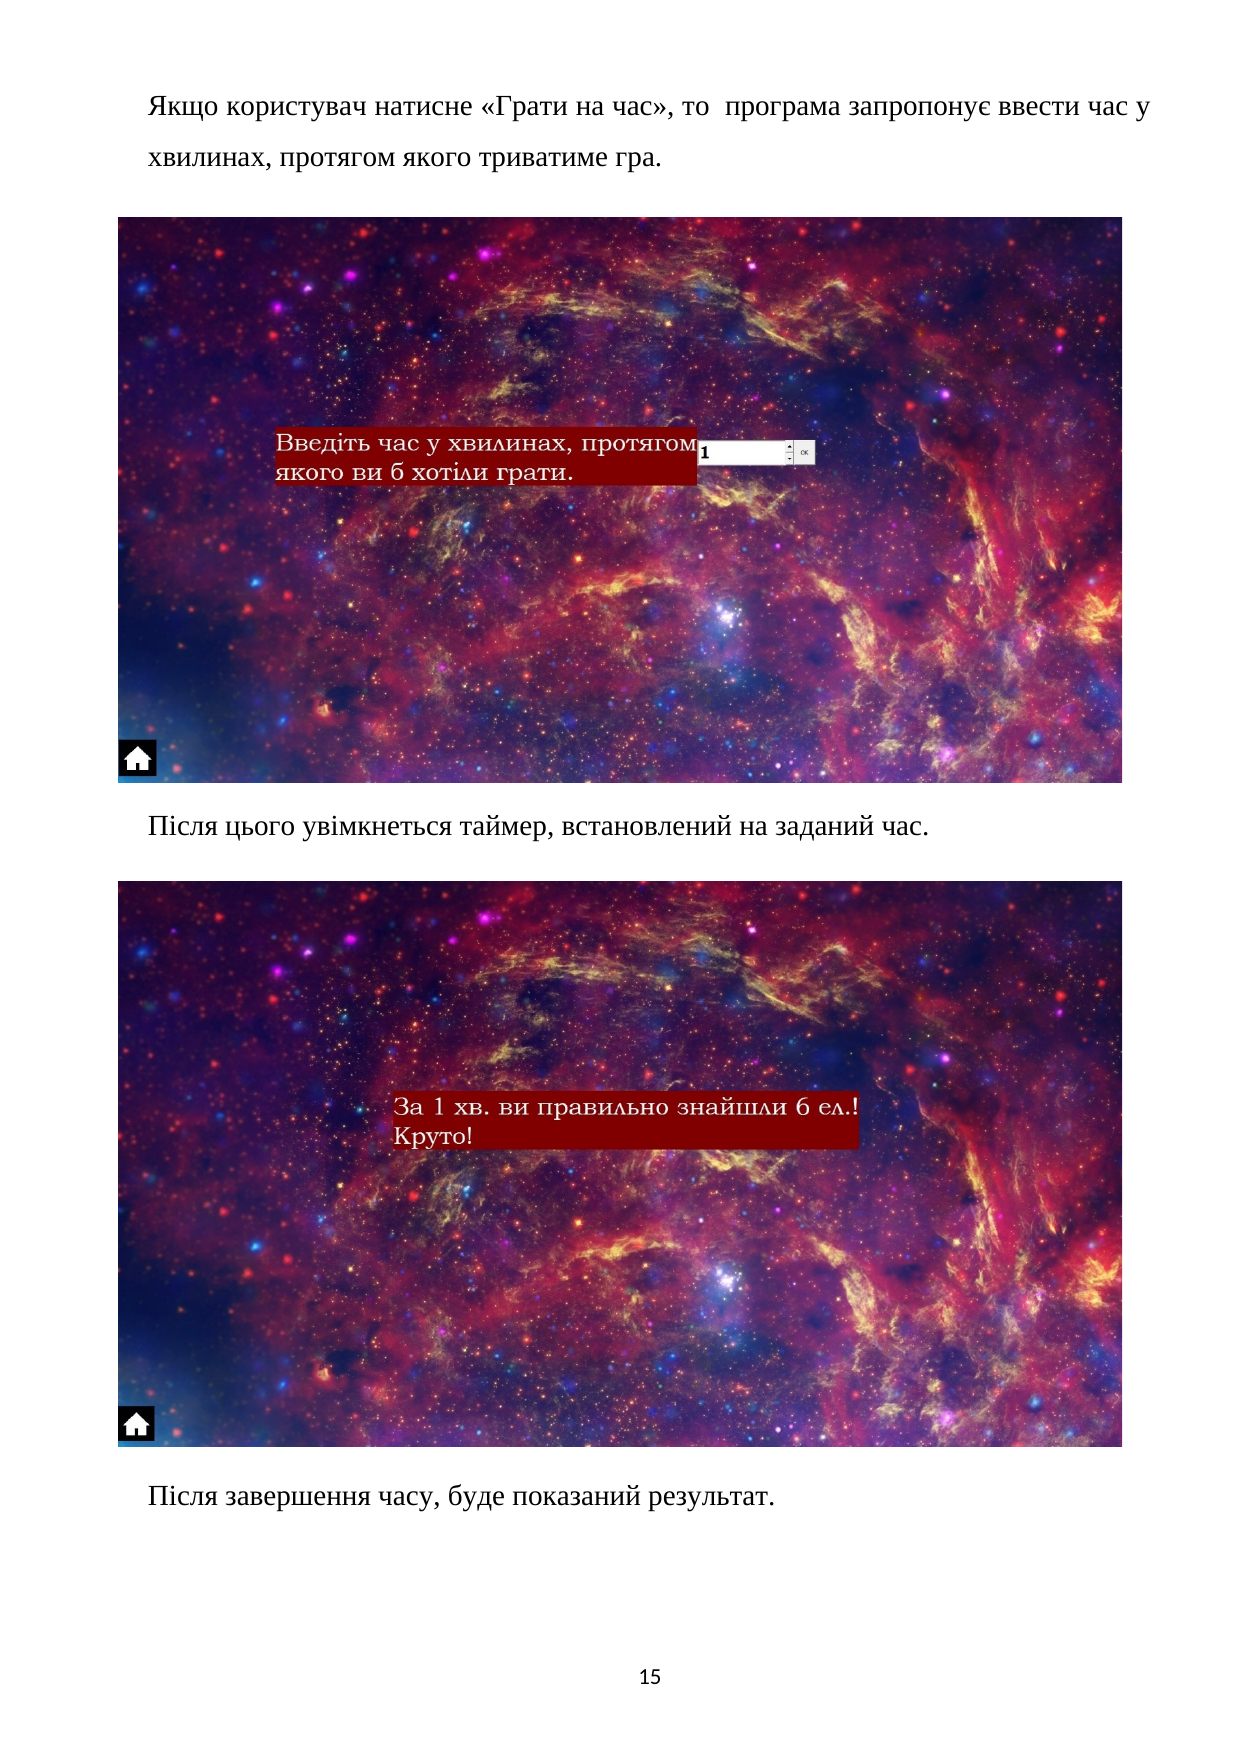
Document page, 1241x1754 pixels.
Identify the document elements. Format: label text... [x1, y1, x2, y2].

picture [118, 881, 1123, 1447]
text Після завершення часу, буде показаний результат. [148, 1478, 1152, 1512]
picture [118, 217, 1123, 783]
text Після цього увімкнеться таймер, встановлений на заданий час. [148, 808, 1152, 842]
text Якщо користувач натисне «Грати на час», то програма запропонує ввести час у хвилинах, протягом якого триватиме гра. [148, 88, 1152, 172]
